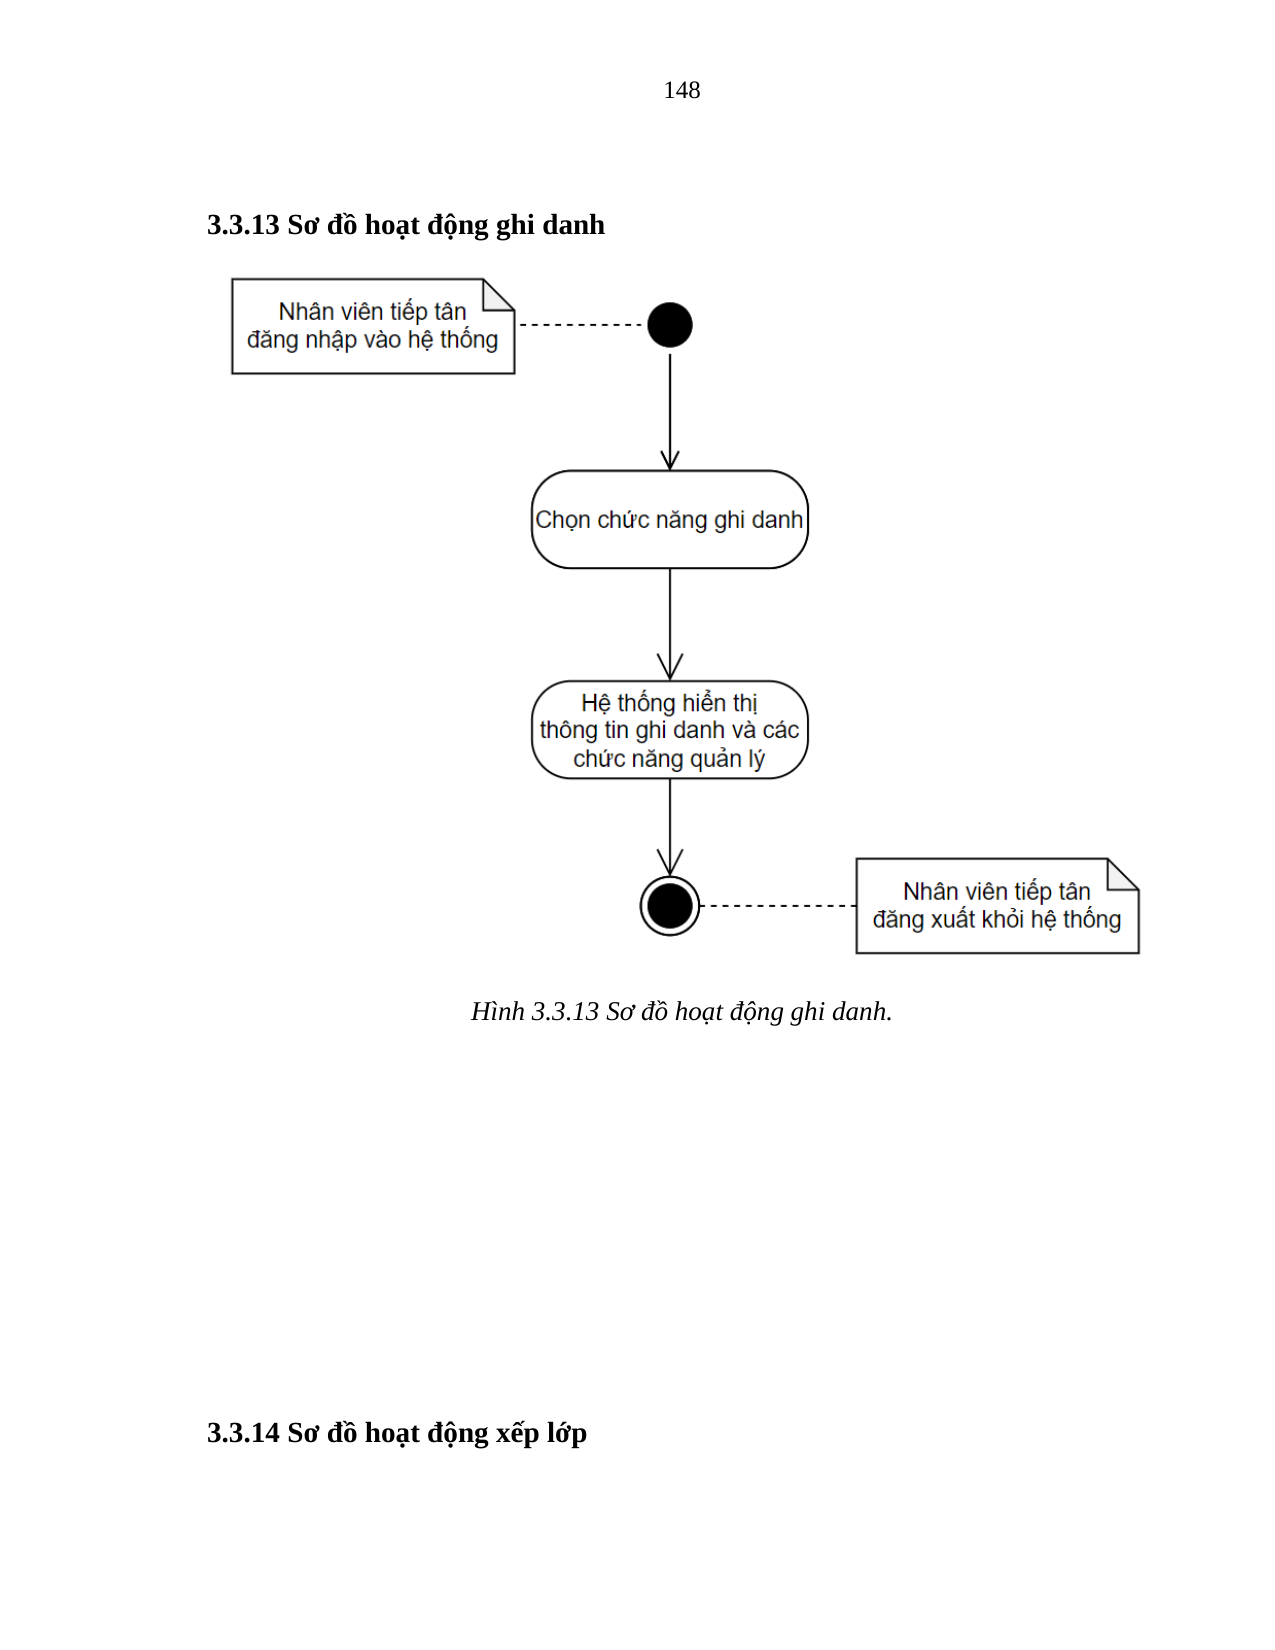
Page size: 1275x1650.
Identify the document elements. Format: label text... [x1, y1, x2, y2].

picture [206, 257, 1157, 976]
text 3.3.13 Sơ đồ hoạt động ghi danh [207, 207, 1157, 240]
text Hình 3.3.13 Sơ đồ hoạt động ghi danh. [207, 995, 1157, 1026]
text 3.3.14 Sơ đồ hoạt động xếp lớp [207, 1415, 1157, 1448]
